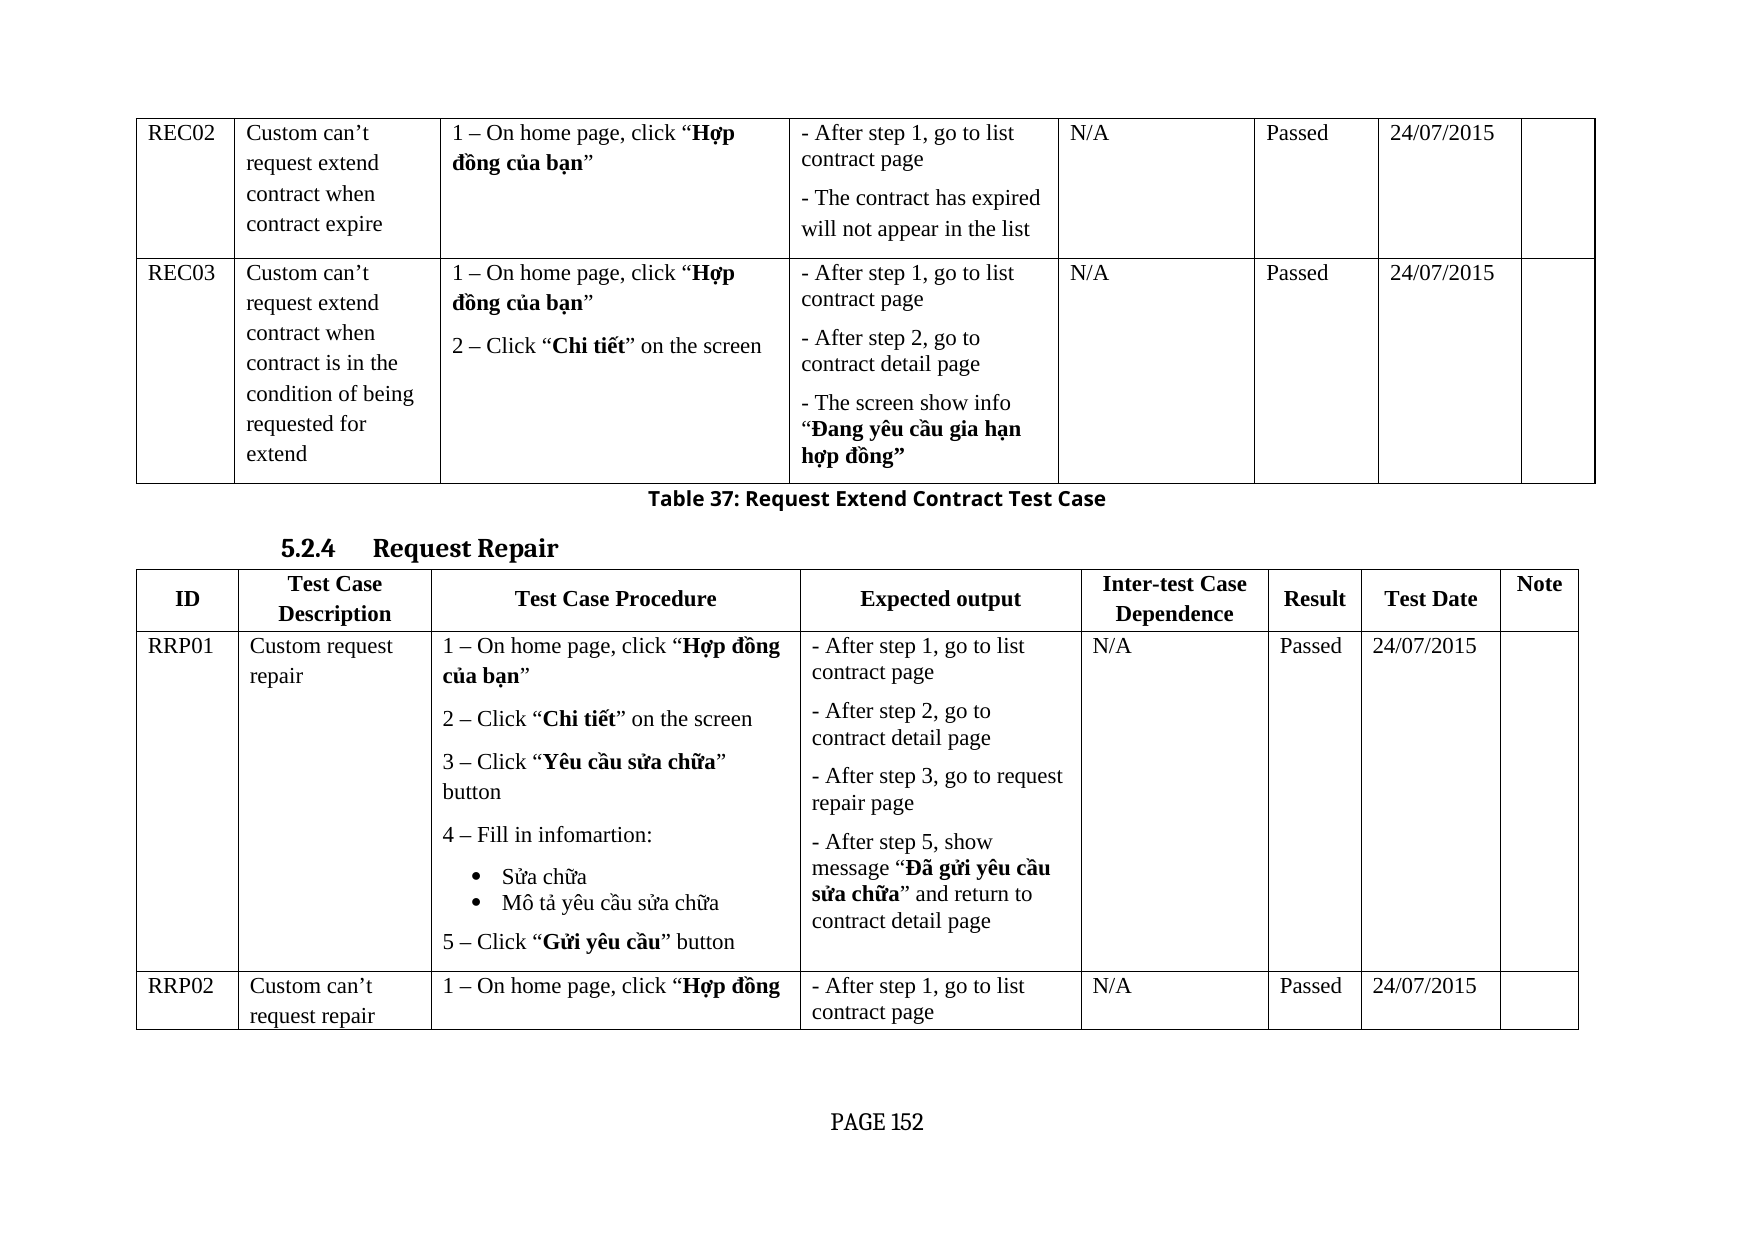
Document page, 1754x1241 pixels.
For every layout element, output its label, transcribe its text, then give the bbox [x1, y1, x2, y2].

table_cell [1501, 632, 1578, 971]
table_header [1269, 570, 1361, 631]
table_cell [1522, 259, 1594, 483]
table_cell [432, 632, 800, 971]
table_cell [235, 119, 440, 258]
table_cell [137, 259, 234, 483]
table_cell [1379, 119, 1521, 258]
subtitle Request Repair [281, 533, 1606, 564]
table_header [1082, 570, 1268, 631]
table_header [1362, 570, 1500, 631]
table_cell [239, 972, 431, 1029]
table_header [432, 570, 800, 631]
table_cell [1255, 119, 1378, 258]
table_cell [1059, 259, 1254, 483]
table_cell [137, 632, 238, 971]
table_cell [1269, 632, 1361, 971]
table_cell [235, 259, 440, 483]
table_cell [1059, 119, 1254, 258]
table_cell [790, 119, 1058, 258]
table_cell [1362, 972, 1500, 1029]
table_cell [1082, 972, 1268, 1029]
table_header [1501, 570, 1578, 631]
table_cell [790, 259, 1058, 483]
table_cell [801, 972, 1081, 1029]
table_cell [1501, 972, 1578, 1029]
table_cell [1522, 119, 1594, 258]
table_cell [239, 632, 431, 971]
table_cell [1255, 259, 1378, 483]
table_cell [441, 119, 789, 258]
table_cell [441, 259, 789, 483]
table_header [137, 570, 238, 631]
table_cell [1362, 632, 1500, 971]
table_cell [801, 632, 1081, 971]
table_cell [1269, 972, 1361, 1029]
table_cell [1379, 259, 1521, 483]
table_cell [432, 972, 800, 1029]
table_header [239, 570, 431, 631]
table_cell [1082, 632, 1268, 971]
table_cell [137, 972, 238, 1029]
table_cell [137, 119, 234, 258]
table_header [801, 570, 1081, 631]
